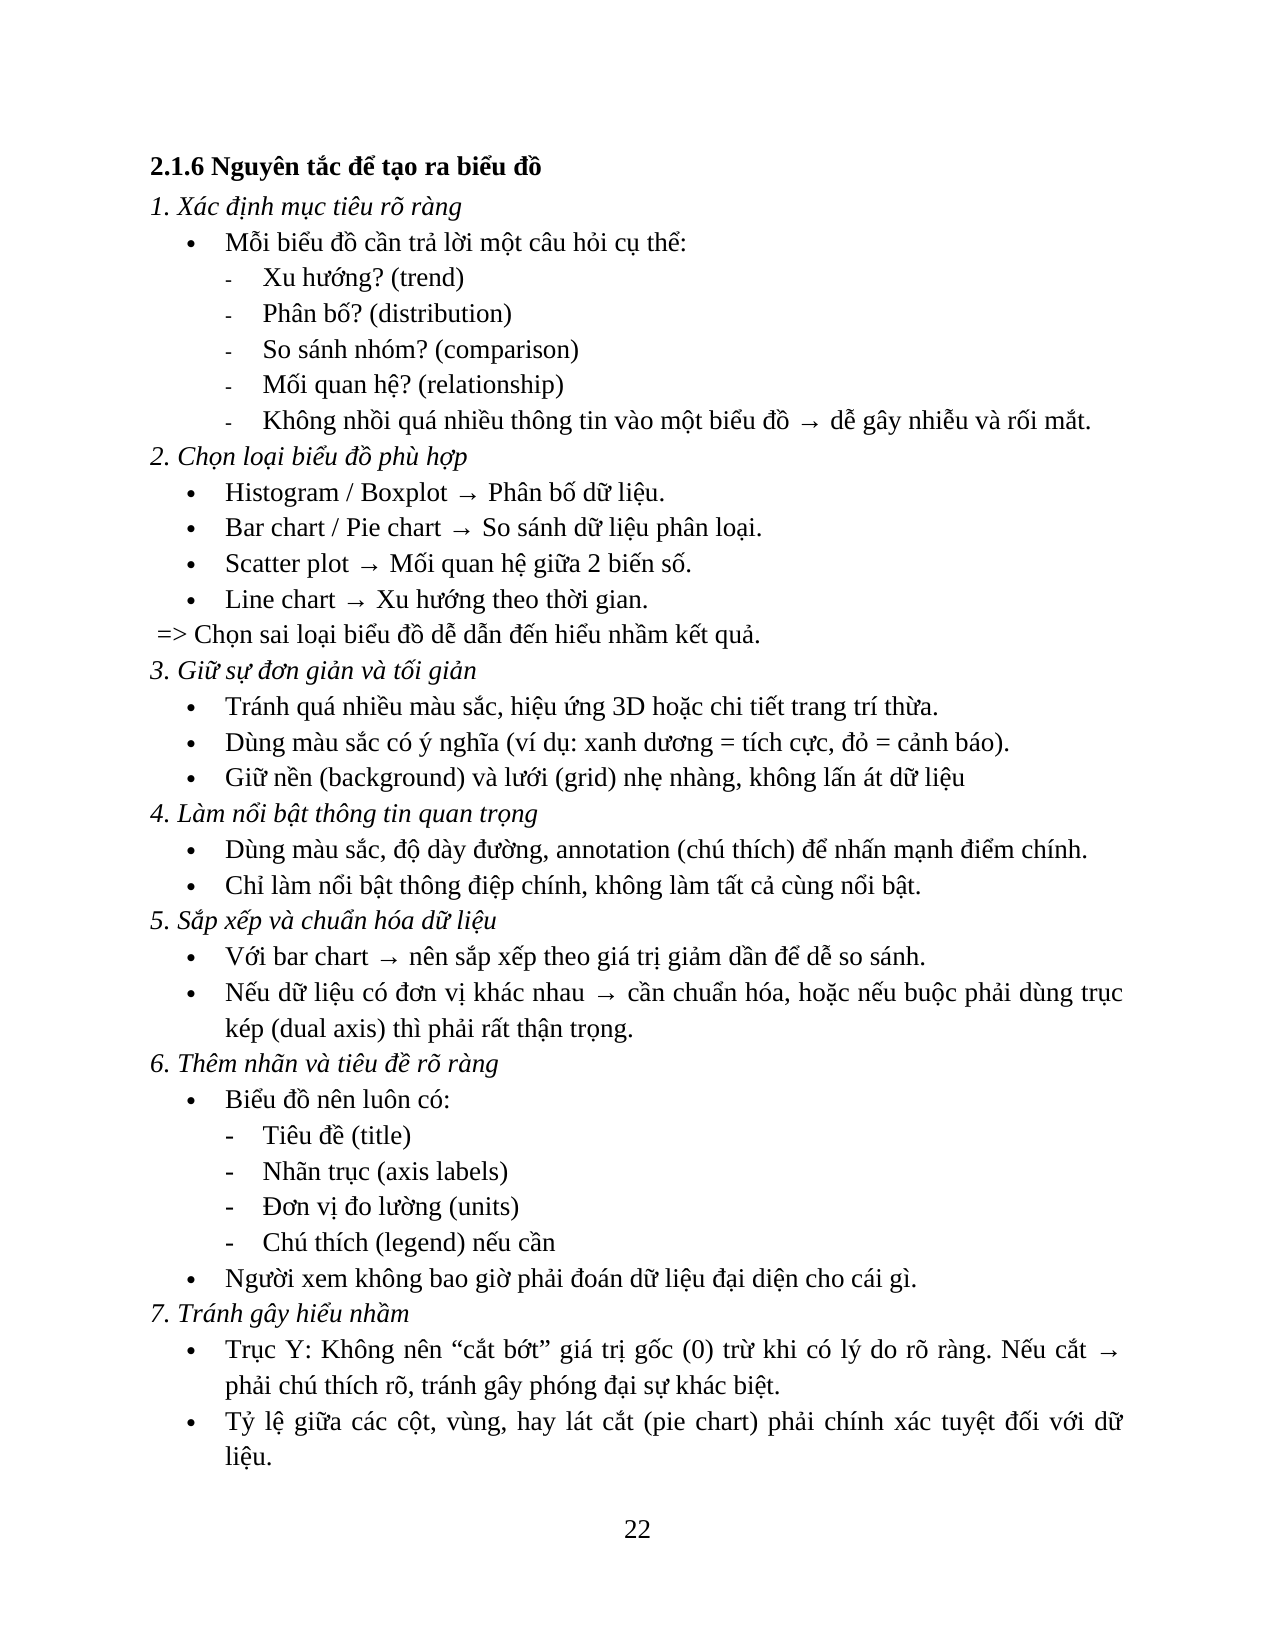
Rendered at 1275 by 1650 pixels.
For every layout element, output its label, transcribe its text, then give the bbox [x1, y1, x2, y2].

list Tỷ lệ giữa các cột, vùng, hay lát cắt (pie chart) phải chính xác tuyệt đối với dữ liệu. [187, 1405, 1125, 1472]
text 2. Chọn loại biểu đồ phù hợp [150, 440, 1125, 471]
list Không nhồi quá nhiều thông tin vào một biểu đồ → dễ gây nhiễu và rối mắt. [225, 404, 1125, 435]
list Tiêu đề (title) [225, 1119, 1125, 1150]
list Dùng màu sắc có ý nghĩa (ví dụ: xanh dương = tích cực, đỏ = cảnh báo). [187, 726, 1125, 757]
list Line chart → Xu hướng theo thời gian. [187, 583, 1125, 614]
text 5. Sắp xếp và chuẩn hóa dữ liệu [150, 904, 1125, 936]
text 6. Thêm nhãn và tiêu đề rõ ràng [150, 1047, 1125, 1078]
list Tránh quá nhiều màu sắc, hiệu ứng 3D hoặc chi tiết trang trí thừa. [187, 690, 1125, 721]
list Giữ nền (background) và lưới (grid) nhẹ nhàng, không lấn át dữ liệu [187, 762, 1125, 793]
list Trục Y: Không nên “cắt bớt” giá trị gốc (0) trừ khi có lý do rõ ràng. Nếu cắt → phải chú thích rõ, tránh gây phóng đại sự khác biệt. [187, 1333, 1125, 1400]
list Bar chart / Pie chart → So sánh dữ liệu phân loại. [187, 511, 1125, 543]
list So sánh nhóm? (comparison) [225, 333, 1125, 364]
list Mỗi biểu đồ cần trả lời một câu hỏi cụ thể: [187, 226, 1125, 257]
text 3. Giữ sự đơn giản và tối giản [150, 654, 1125, 686]
list Biểu đồ nên luôn có: [187, 1083, 1125, 1114]
list Chú thích (legend) nếu cần [225, 1226, 1125, 1257]
text 7. Tránh gây hiểu nhầm [150, 1297, 1125, 1329]
subtitle 2.1.6 Nguyên tắc để tạo ra biểu đồ [150, 150, 1125, 181]
list Xu hướng? (trend) [225, 261, 1125, 292]
text 4. Làm nổi bật thông tin quan trọng [150, 797, 1125, 828]
list Mối quan hệ? (relationship) [225, 368, 1125, 400]
list Nếu dữ liệu có đơn vị khác nhau → cần chuẩn hóa, hoặc nếu buộc phải dùng trục kép (dual axis) thì phải rất thận trọng. [187, 976, 1125, 1043]
list Chỉ làm nổi bật thông điệp chính, không làm tất cả cùng nổi bật. [187, 869, 1125, 900]
list Histogram / Boxplot → Phân bố dữ liệu. [187, 476, 1125, 507]
list Người xem không bao giờ phải đoán dữ liệu đại diện cho cái gì. [187, 1262, 1125, 1293]
list Nhãn trục (axis labels) [225, 1154, 1125, 1186]
list Dùng màu sắc, độ dày đường, annotation (chú thích) để nhấn mạnh điểm chính. [187, 833, 1125, 864]
list Đơn vị đo lường (units) [225, 1190, 1125, 1221]
text => Chọn sai loại biểu đồ dễ dẫn đến hiểu nhầm kết quả. [150, 619, 1125, 650]
text 1. Xác định mục tiêu rõ ràng [150, 190, 1125, 221]
list Scatter plot → Mối quan hệ giữa 2 biến số. [187, 547, 1125, 578]
list Phân bố? (distribution) [225, 297, 1125, 328]
list Với bar chart → nên sắp xếp theo giá trị giảm dần để dễ so sánh. [187, 940, 1125, 971]
